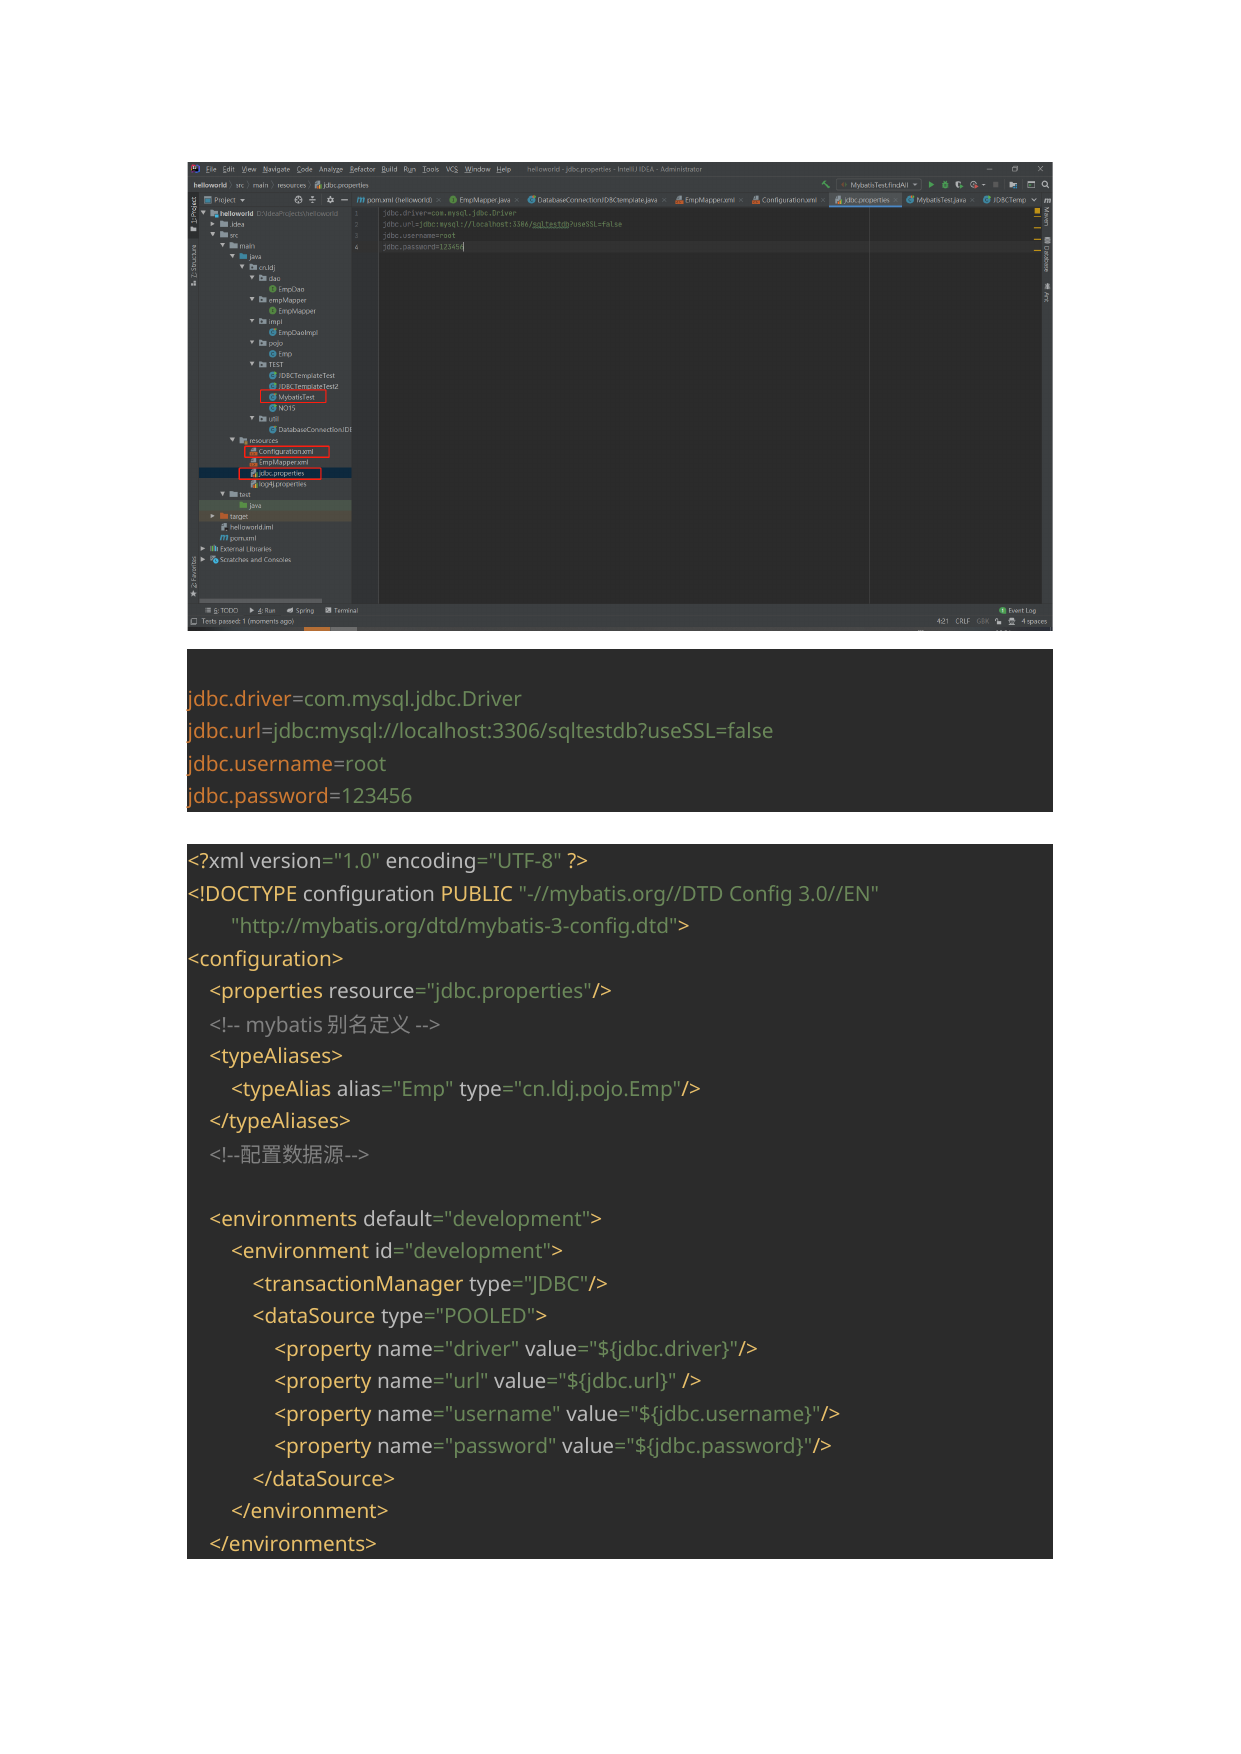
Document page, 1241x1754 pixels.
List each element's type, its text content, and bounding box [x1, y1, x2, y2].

text jdbc.driver=com.mysql.jdbc.Driver jdbc.url=jdbc:mysql://localhost:3306/sqltestdb?useSSL=false jdbc.username=root jdbc.password=123456 [187, 682, 1053, 812]
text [187, 844, 1053, 1559]
picture [187, 162, 1053, 631]
